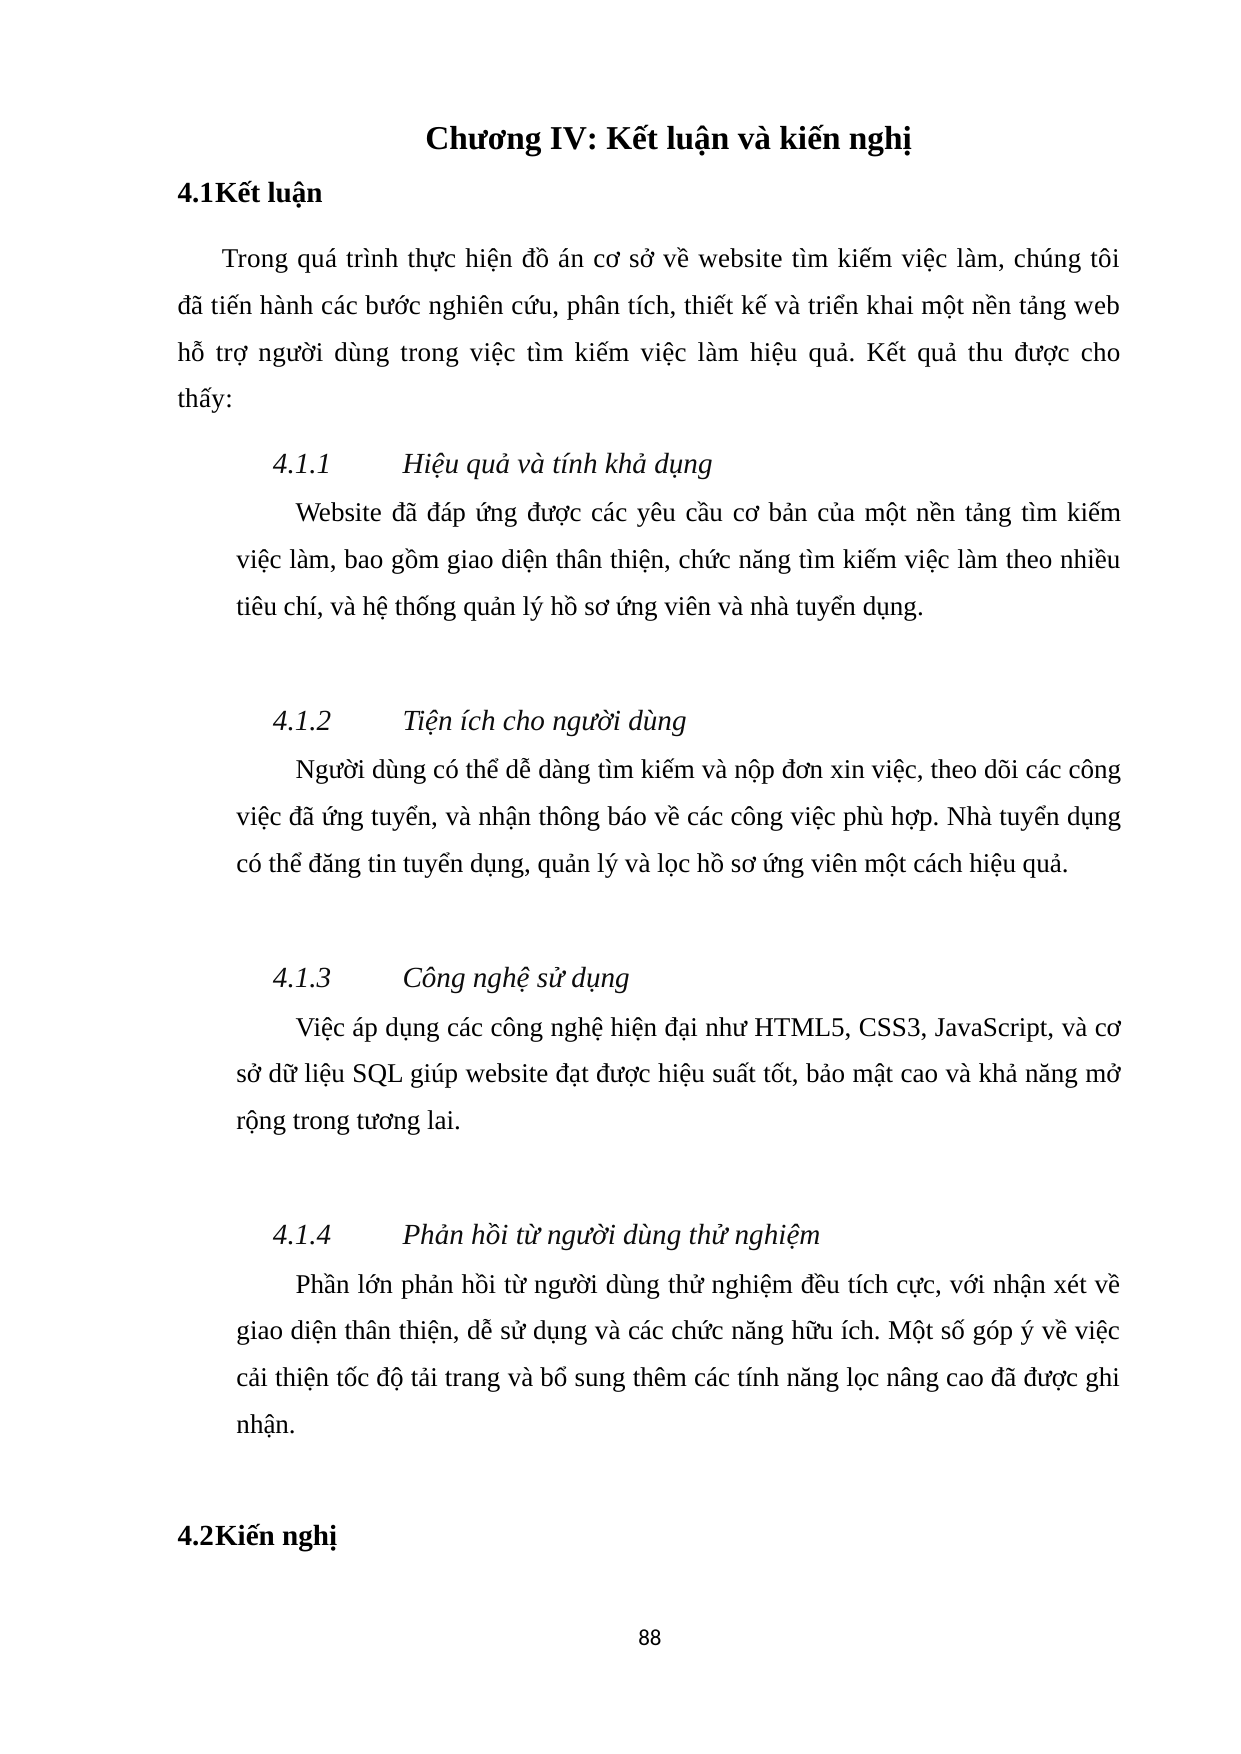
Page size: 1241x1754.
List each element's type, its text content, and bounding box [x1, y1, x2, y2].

subtitle Hiệu quả và tính khả dụng [273, 446, 1122, 479]
text Người dùng có thể dễ dàng tìm kiếm và nộp đơn xin việc, theo dõi các công việc đã ứng tuyển, và nhận thông báo về các công việc phù hợp. Nhà tuyển dụng có thể đăng tin tuyển dụng, quản lý và lọc hồ sơ ứng viên một cách hiệu quả. [236, 753, 1122, 878]
subtitle Chương IV: Kết luận và kiến nghị [215, 118, 1122, 156]
subtitle Tiện ích cho người dùng [273, 703, 1122, 737]
text Website đã đáp ứng được các yêu cầu cơ bản của một nền tảng tìm kiếm việc làm, bao gồm giao diện thân thiện, chức năng tìm kiếm việc làm theo nhiều tiêu chí, và hệ thống quản lý hồ sơ ứng viên và nhà tuyển dụng. [236, 496, 1122, 621]
text Trong quá trình thực hiện đồ án cơ sở về website tìm kiếm việc làm, chúng tôi đã tiến hành các bước nghiên cứu, phân tích, thiết kế và triển khai một nền tảng web hỗ trợ người dùng trong việc tìm kiếm việc làm hiệu quả. Kết quả thu được cho thấy: [177, 243, 1122, 414]
subtitle Kết luận [177, 176, 1122, 209]
subtitle Phản hồi từ người dùng thử nghiệm [273, 1217, 1122, 1251]
subtitle Kiến nghị [177, 1518, 1122, 1552]
text Việc áp dụng các công nghệ hiện đại như HTML5, CSS3, JavaScript, và cơ sở dữ liệu SQL giúp website đạt được hiệu suất tốt, bảo mật cao và khả năng mở rộng trong tương lai. [236, 1011, 1122, 1135]
subtitle Công nghệ sử dụng [273, 960, 1122, 994]
text Phần lớn phản hồi từ người dùng thử nghiệm đều tích cực, với nhận xét về giao diện thân thiện, dễ sử dụng và các chức năng hữu ích. Một số góp ý về việc cải thiện tốc độ tải trang và bổ sung thêm các tính năng lọc nâng cao đã được ghi nhận. [236, 1268, 1122, 1439]
